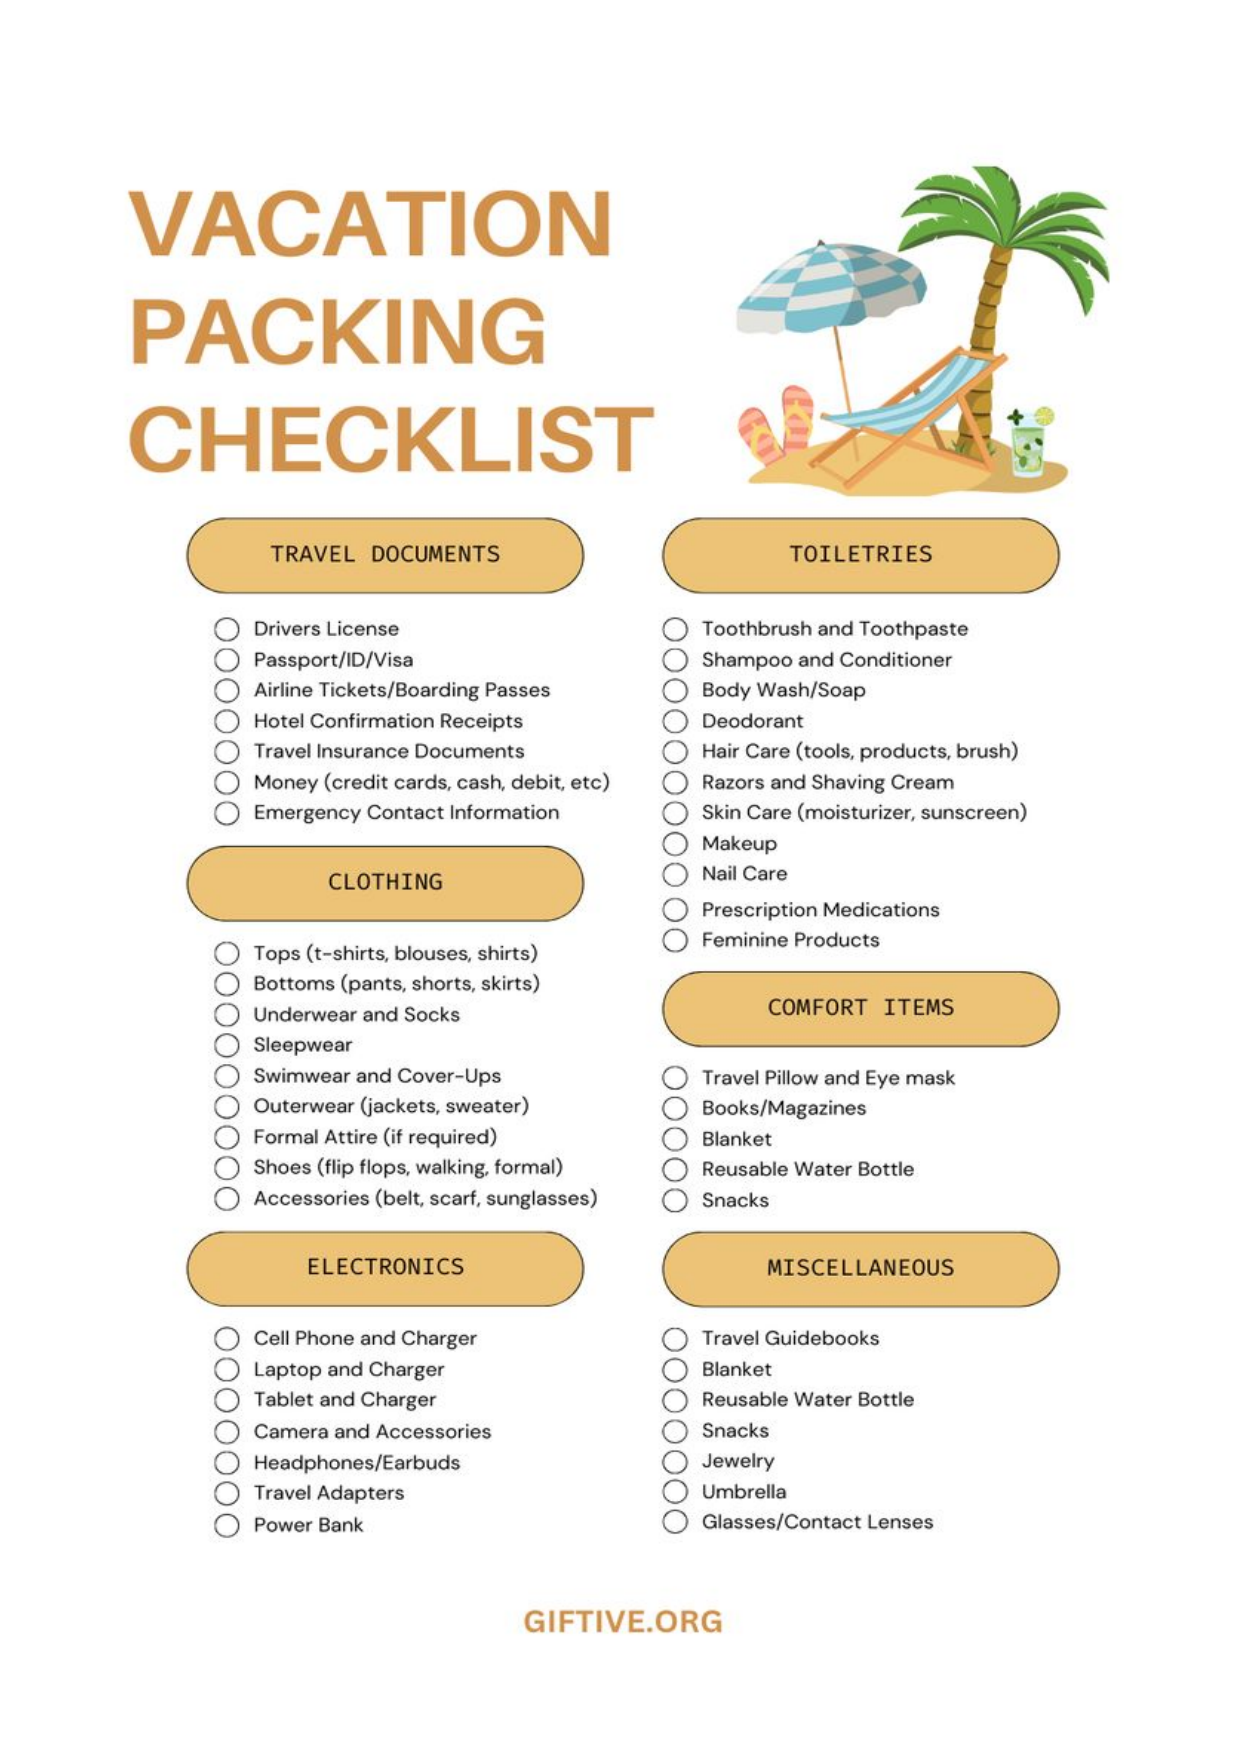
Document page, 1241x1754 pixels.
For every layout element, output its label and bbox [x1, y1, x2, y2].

picture [78, 123, 1169, 1679]
